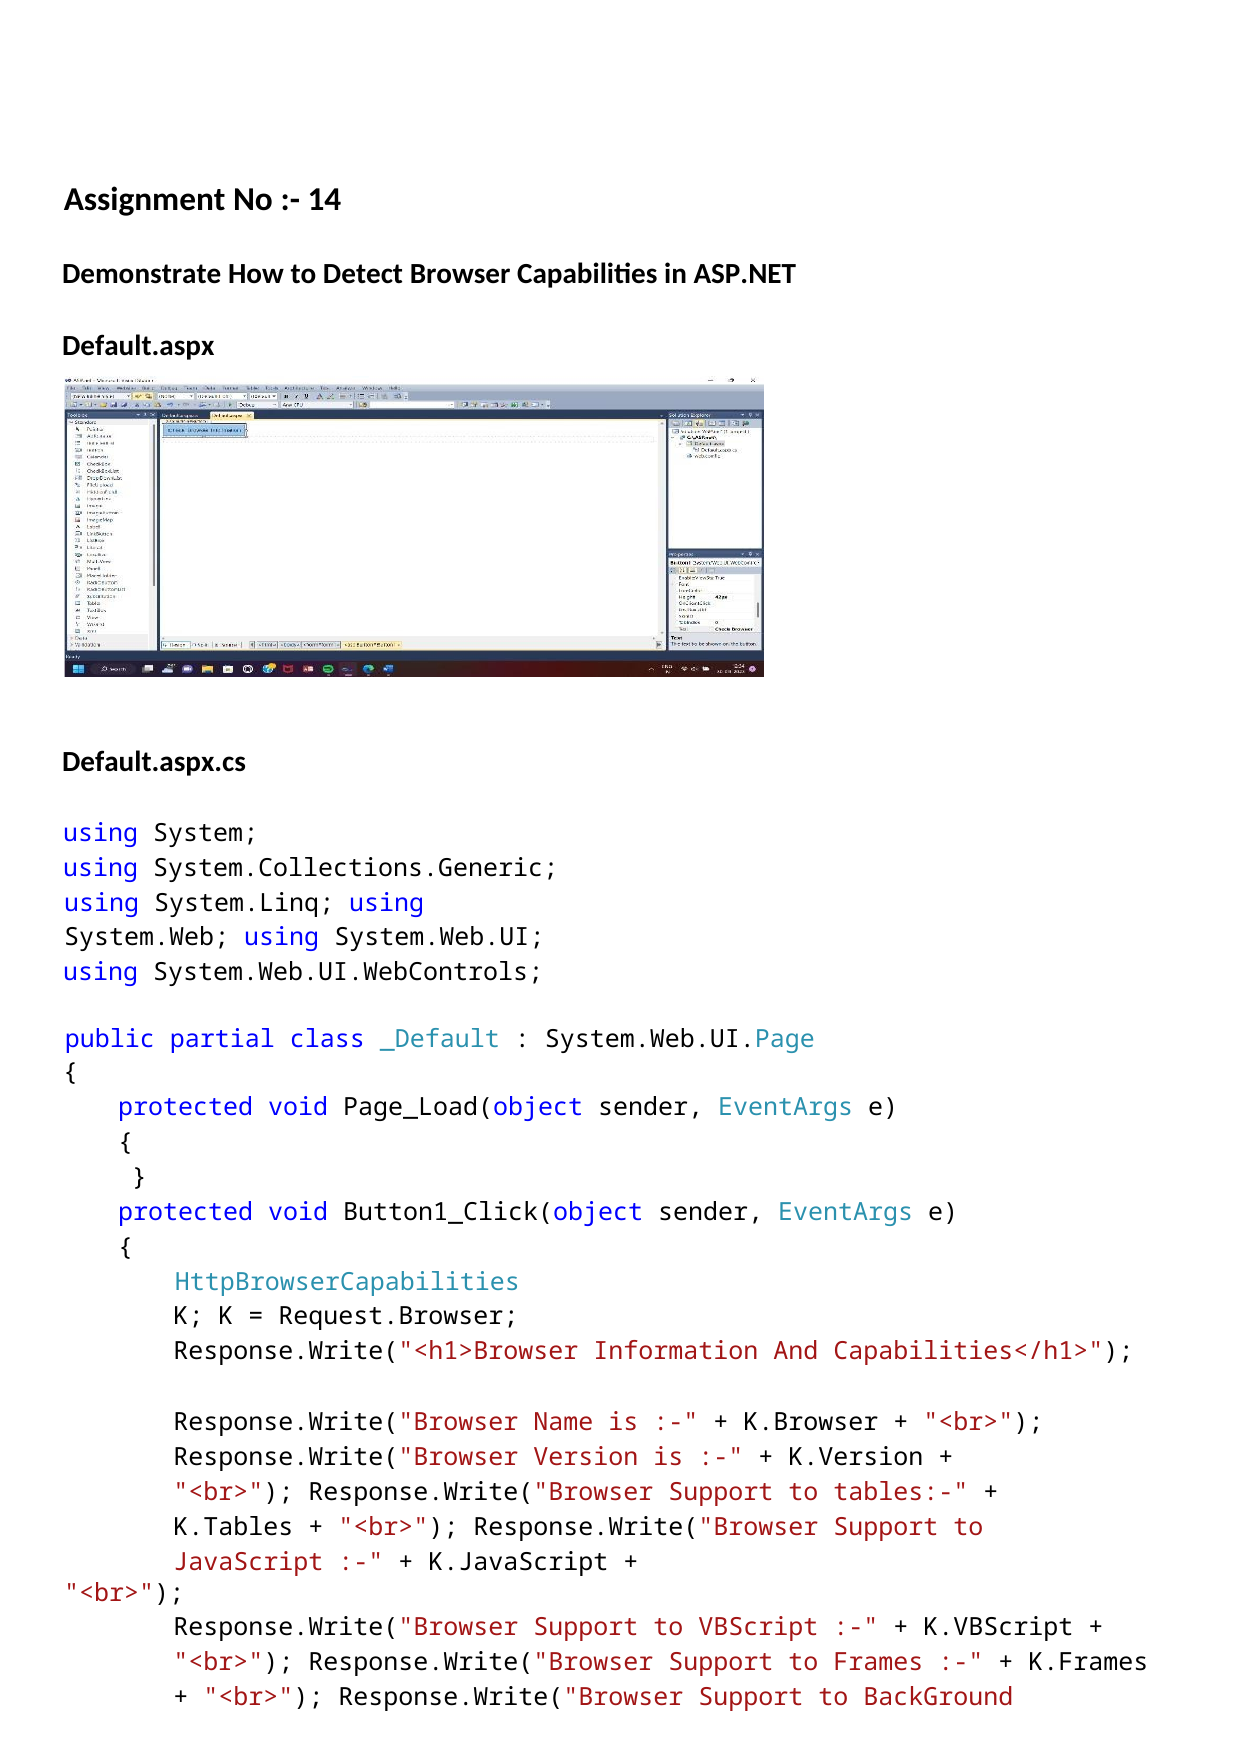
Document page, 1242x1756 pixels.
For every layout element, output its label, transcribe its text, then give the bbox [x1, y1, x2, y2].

text { [63, 1053, 1202, 1087]
text Assignment No :- 14 [63, 178, 1202, 219]
text { [118, 1123, 1202, 1157]
text Default.aspx [62, 327, 1202, 363]
text protected void Page_Load(object sender, EventArgs e) [118, 1088, 1202, 1122]
text Response.Write("Browser Name is :-" + K.Browser + "<br>"); Response.Write("Browser Version is :-" + K.Version + "<br>"); Response.Write("Browser Support to tables:-" + K.Tables + "<br>"); Response.Write("Browser Support to JavaScript :-" + K.JavaScript + [173, 1404, 1082, 1578]
text using System.Collections.Generic; using System.Linq; using System.Web; using System.Web.UI; [63, 850, 601, 953]
picture [64, 376, 764, 677]
text HttpBrowserCapabilities K; K = Request.Browser; [173, 1264, 534, 1332]
text { [118, 1229, 1202, 1263]
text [173, 1609, 1151, 1713]
text protected void Button1_Click(object sender, EventArgs e) [118, 1193, 1202, 1228]
text "<br>"); [64, 1579, 1202, 1608]
text using System.Web.UI.WebControls; [63, 953, 1202, 987]
text Response.Write("<h1>Browser Information And Capabilities</h1>"); [173, 1333, 1202, 1367]
text } [132, 1158, 1202, 1193]
text using System; [63, 815, 1202, 849]
text public partial class _Default : System.Web.UI.Page [64, 1024, 1202, 1053]
text Demonstrate How to Detect Browser Capabilities in ASP.NET [62, 256, 1202, 291]
text Default.aspx.cs [62, 743, 1202, 779]
